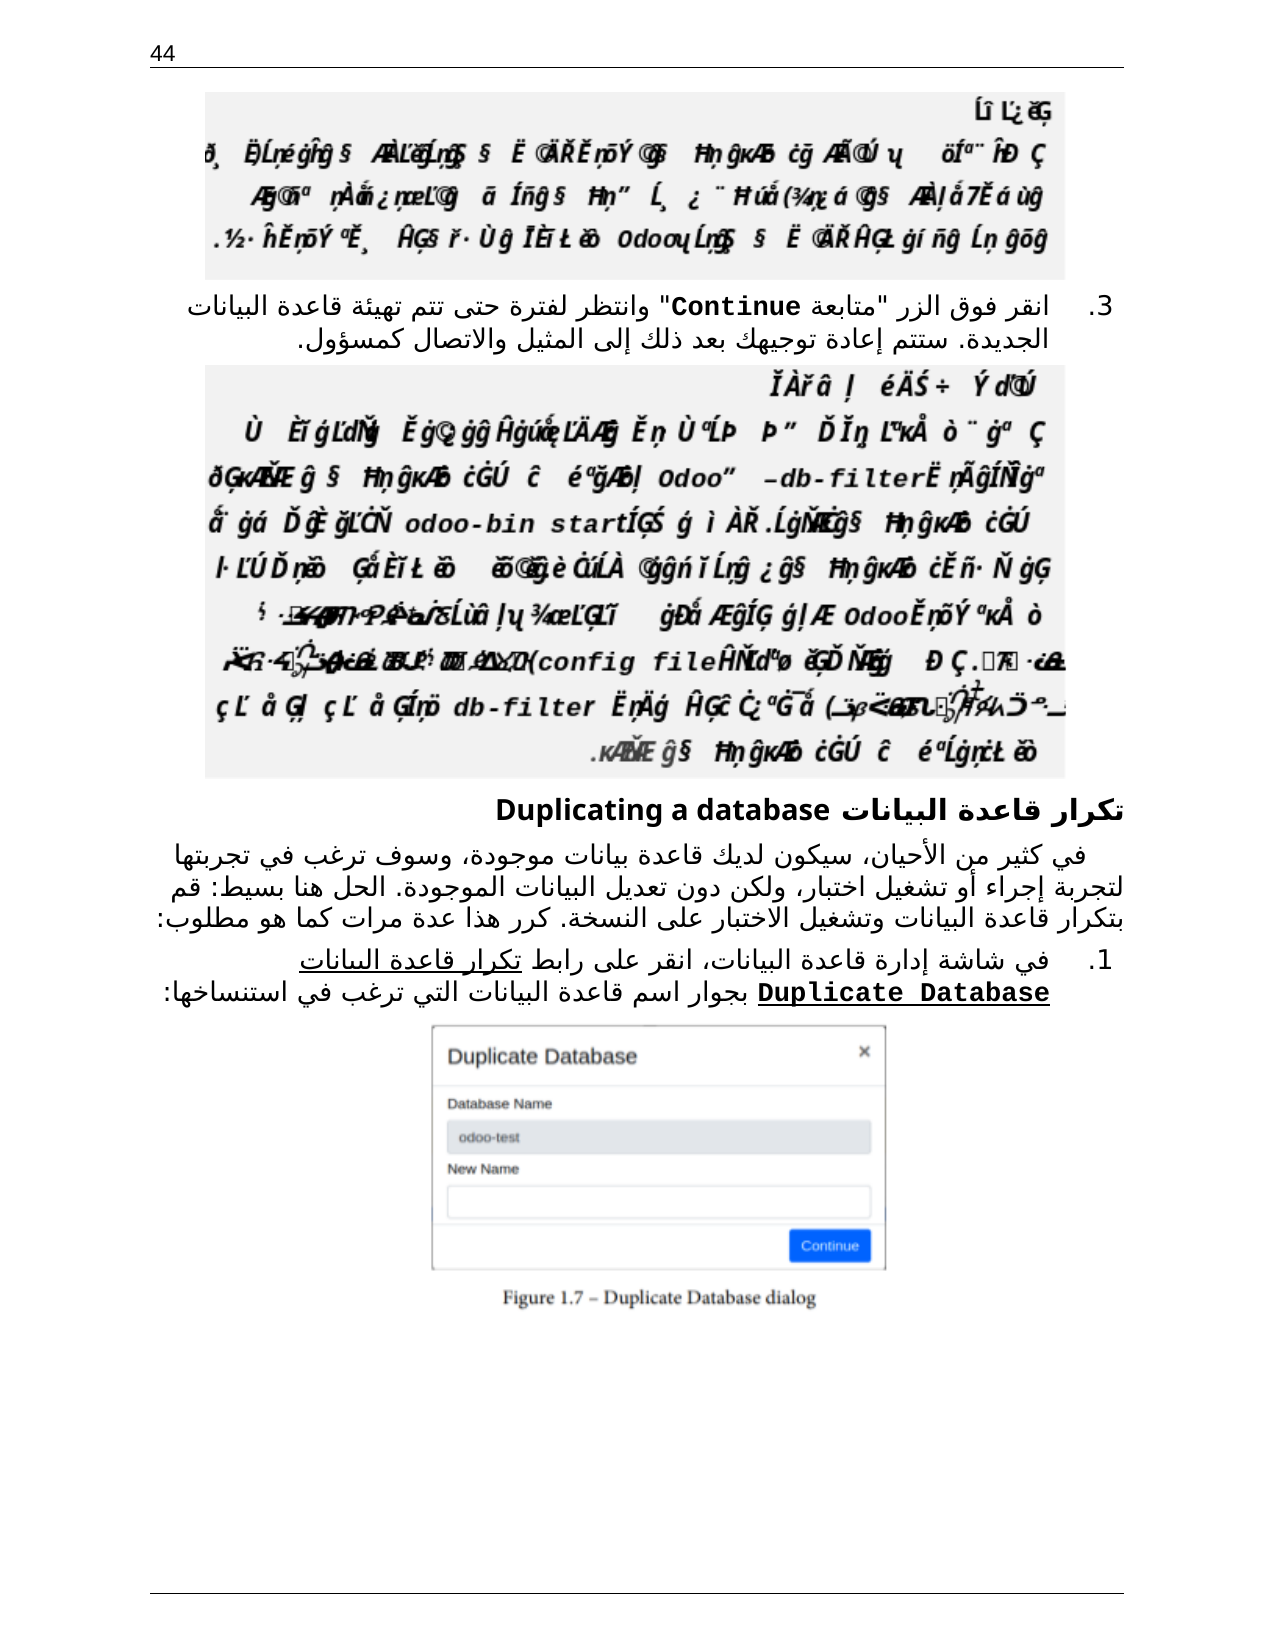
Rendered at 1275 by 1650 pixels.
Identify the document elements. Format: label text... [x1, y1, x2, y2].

text في كثير من الأحيان، سيكون لديك قاعدة بيانات موجودة، وسوف ترغب في تجربتها لتجربة إجراء أو تشغيل اختبار، ولكن دون تعديل البيانات الموجودة. الحل هنا بسيط: قم بتكرار قاعدة البيانات وتشغيل الاختبار على النسخة. كرر هذا عدة مرات كما هو مطلوب: [150, 839, 1125, 934]
text تكرار قاعدة البيانات Duplicating a database [150, 789, 1125, 829]
list انقر فوق الزر "متابعة Continue" وانتظر لفترة حتى تتم تهيئة قاعدة البيانات الجديدة. ستتم إعادة توجيهك بعد ذلك إلى المثيل والاتصال كمسؤول. [150, 291, 1087, 355]
list في شاشة إدارة قاعدة البيانات، انقر على رابط تكرار قاعدة البيانات Duplicate Database بجوار اسم قاعدة البيانات التي ترغب في استنساخها: [150, 944, 1087, 1009]
